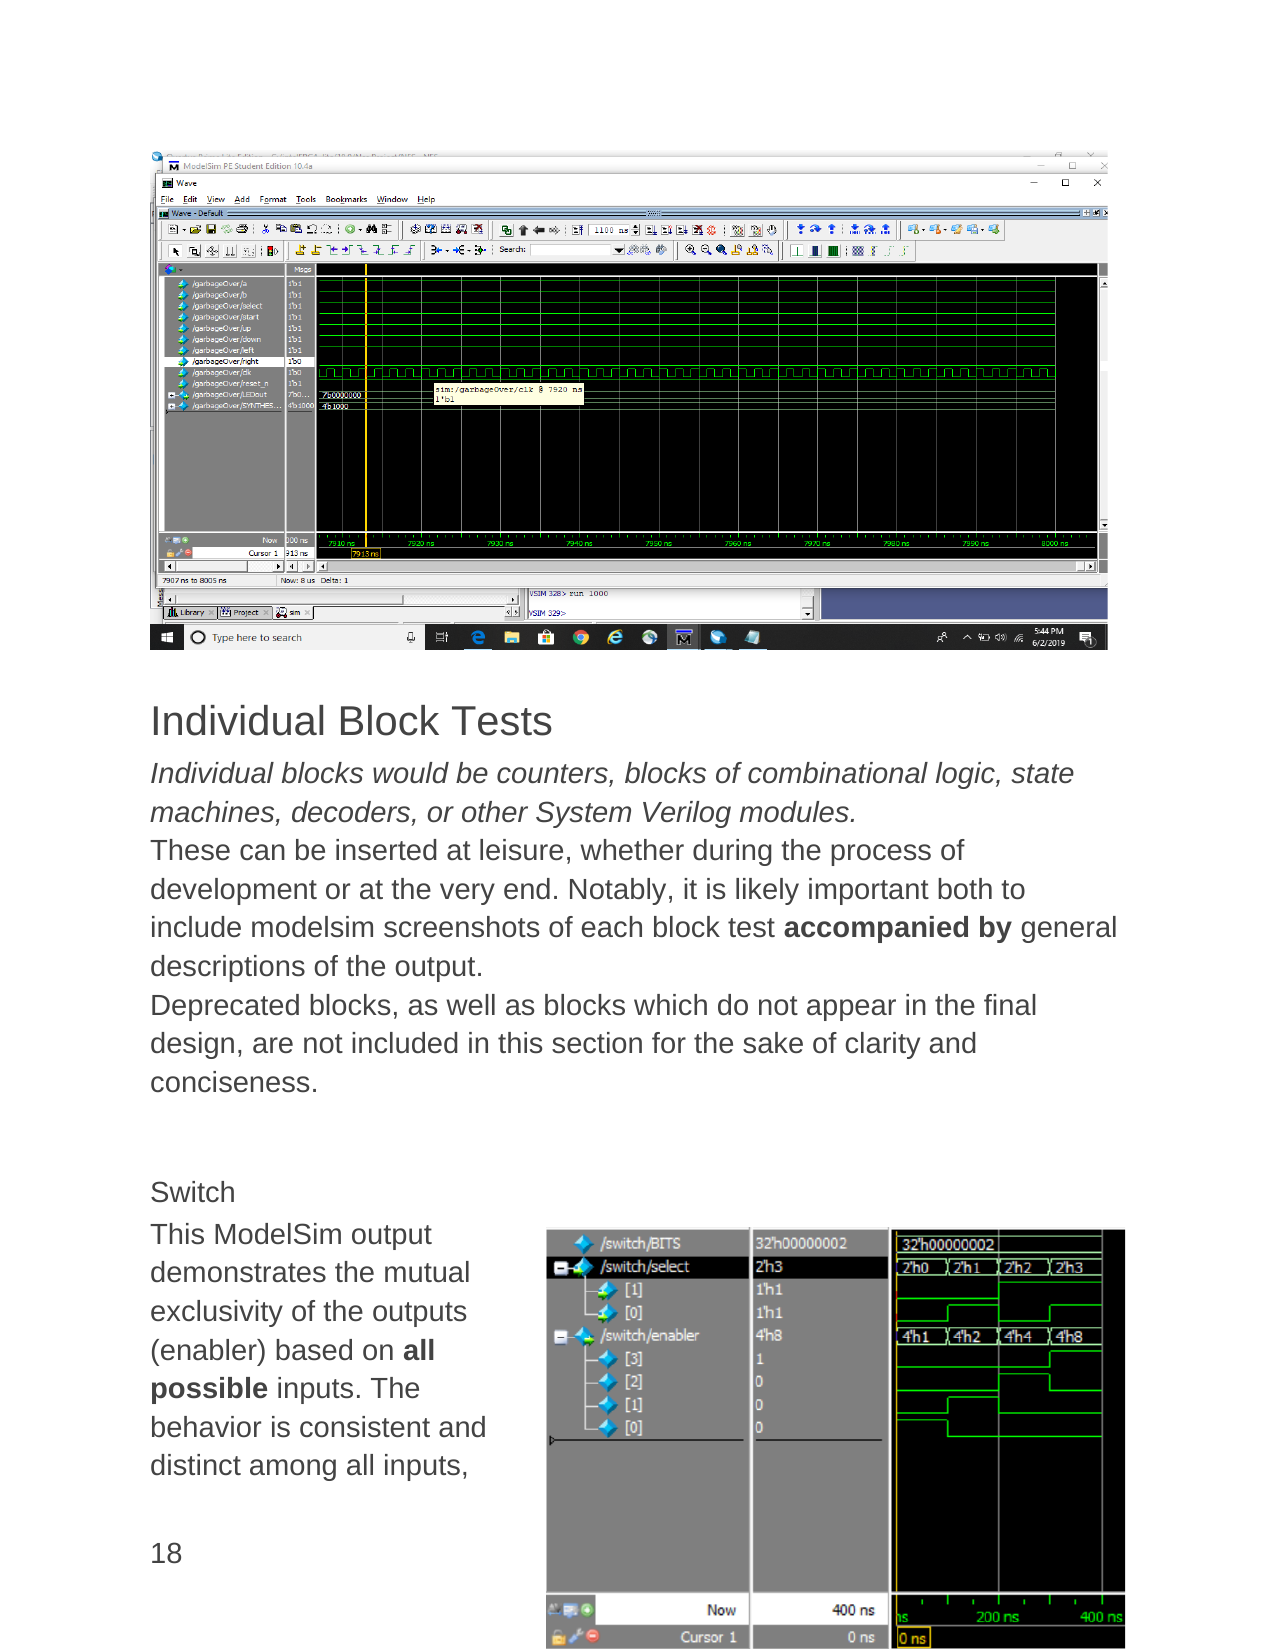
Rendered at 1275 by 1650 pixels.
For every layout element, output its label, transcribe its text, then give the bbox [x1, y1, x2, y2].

subtitle Individual Block Tests [150, 696, 1125, 744]
subtitle Switch [150, 1175, 1125, 1208]
text Deprecated blocks, as well as blocks which do not appear in the final design, are not included in this section for the sake of clarity and conciseness. [150, 987, 1125, 1098]
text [150, 1217, 1125, 1482]
text Individual blocks would be counters, blocks of combinational logic, state machines, decoders, or other System Verilog modules. [150, 756, 1125, 828]
picture [546, 1227, 1125, 1649]
picture [150, 150, 1108, 650]
text These can be inserted at leisure, whether during the process of development or at the very end. Notably, it is likely important both to include modelsim screenshots of each block test accompanied by general descriptions of the output. [150, 833, 1125, 982]
